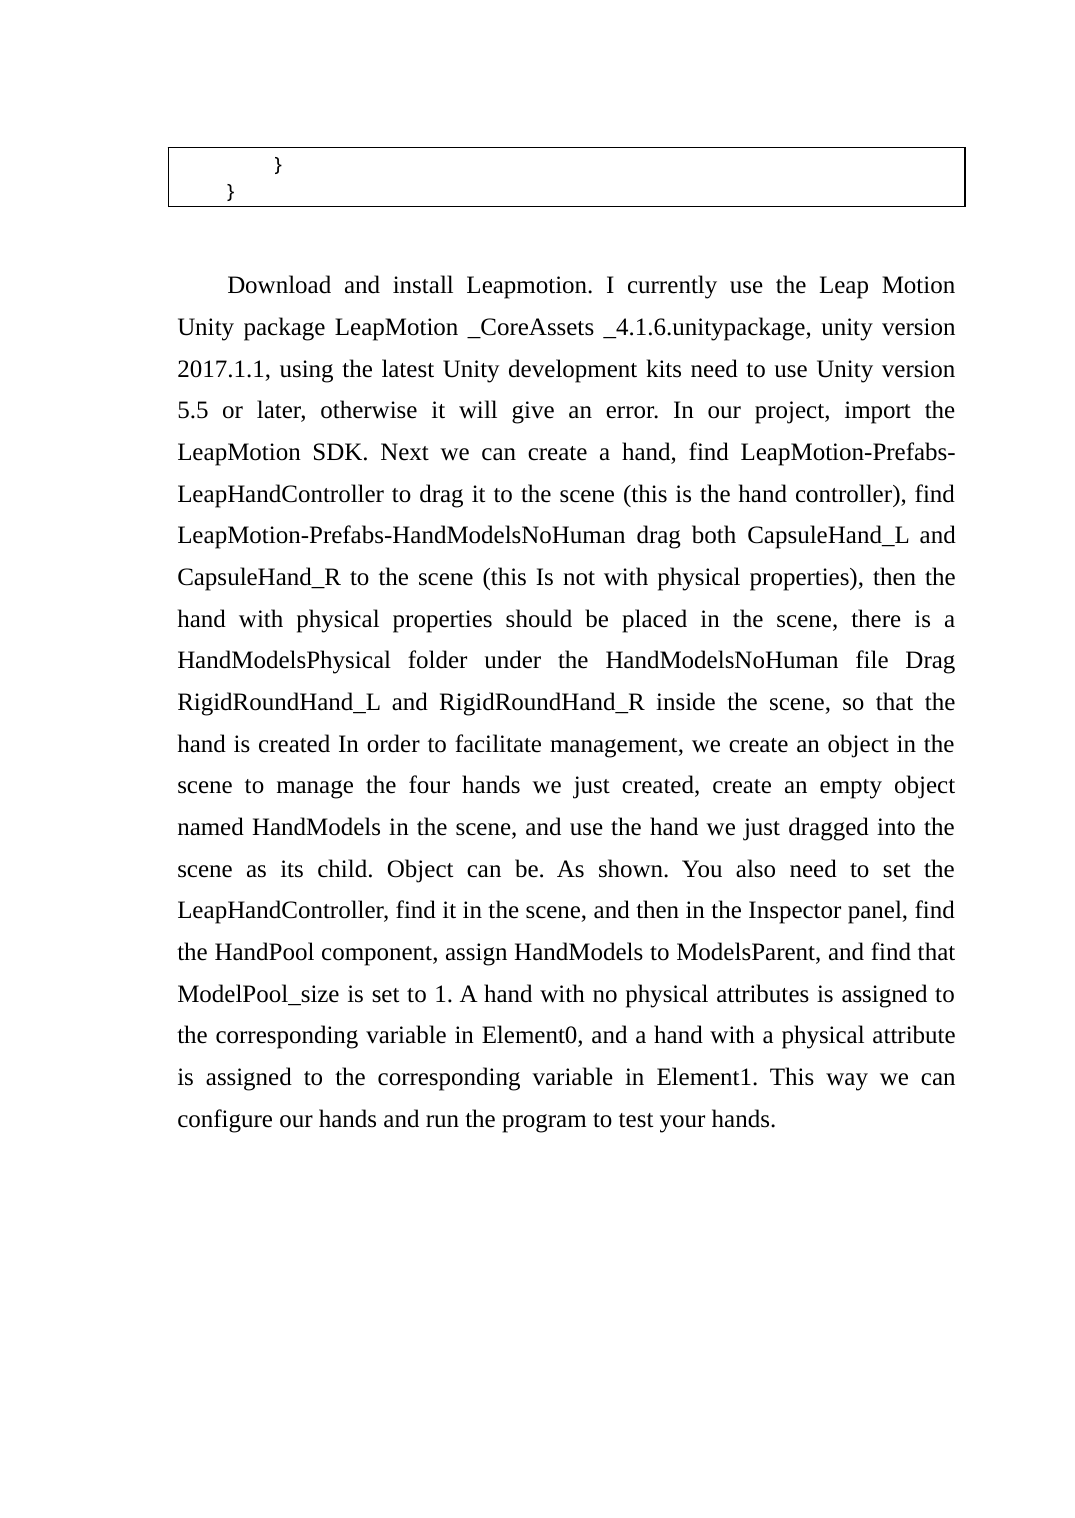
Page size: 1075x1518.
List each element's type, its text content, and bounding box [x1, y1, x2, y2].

text } [169, 174, 964, 206]
text } [169, 148, 964, 174]
text Download and install Leapmotion. I currently use the Leap Motion Unity package LeapMotion _CoreAssets _4.1.6.unitypackage, unity version 2017.1.1, using the latest Unity development kits need to use Unity version 5.5 or later, otherwise it will give an error. In our project, import the LeapMotion SDK. Next we can create a hand, find LeapMotion-Prefabs-LeapHandController to drag it to the scene (this is the hand controller), find LeapMotion-Prefabs-HandModelsNoHuman drag both CapsuleHand_L and CapsuleHand_R to the scene (this Is not with physical properties), then the hand with physical properties should be placed in the scene, there is a HandModelsPhysical folder under the HandModelsNoHuman file Drag RigidRoundHand_L and RigidRoundHand_R inside the scene, so that the hand is created In order to facilitate management, we create an object in the scene to manage the four hands we just created, create an empty object named HandModels in the scene, and use the hand we just dragged into the scene as its child. Object can be. As shown. You also need to set the LeapHandController, find it in the scene, and then in the Inspector panel, find the HandPool component, assign HandModels to ModelsParent, and find that ModelPool_size is set to 1. A hand with no physical attributes is assigned to the corresponding variable in Element0, and a hand with a physical attribute is assigned to the corresponding variable in Element1. This way we can configure our hands and run the program to test your hands. [177, 261, 956, 1136]
